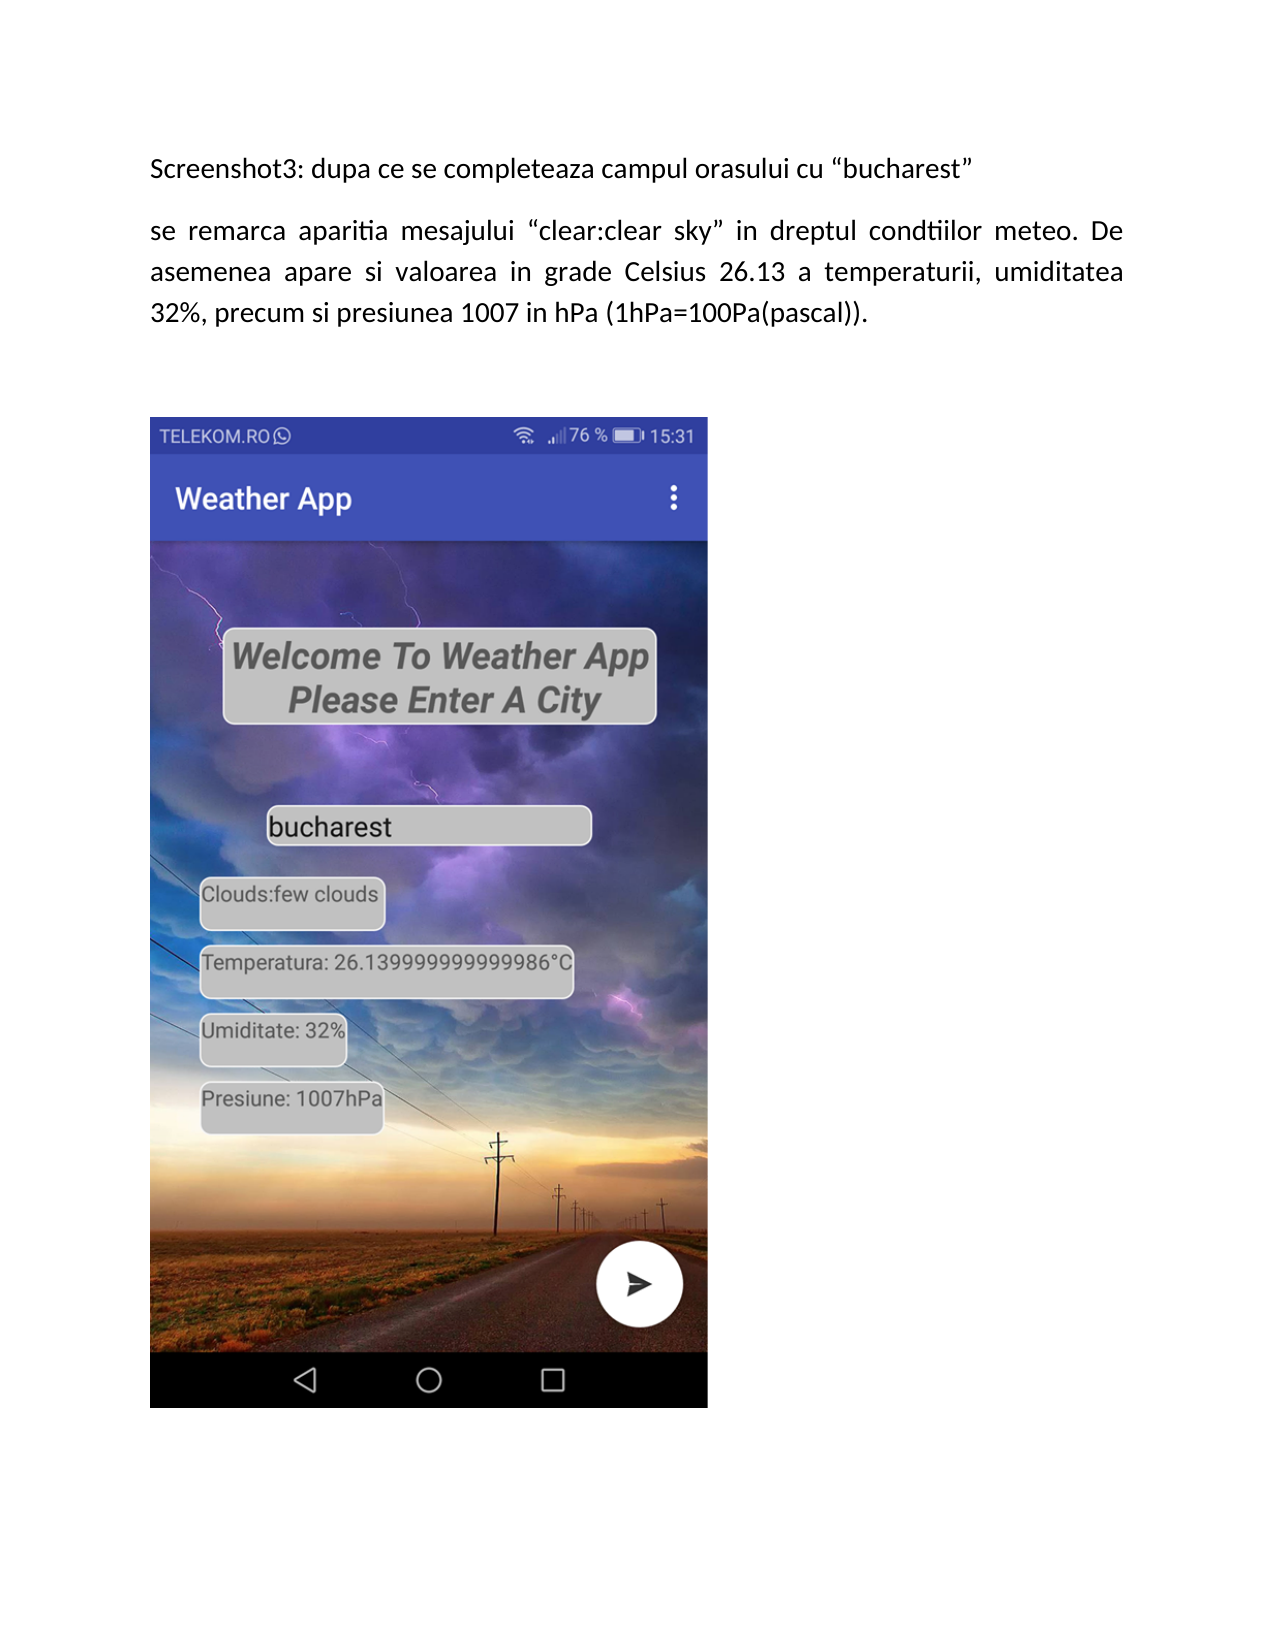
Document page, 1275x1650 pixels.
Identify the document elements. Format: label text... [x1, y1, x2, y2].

picture [150, 417, 708, 1408]
text Screenshot3: dupa ce se completeaza campul orasului cu “bucharest” [150, 150, 1125, 186]
text se remarca aparitia mesajului “clear:clear sky” in dreptul condtiilor meteo. De asemenea apare si valoarea in grade Celsius 26.13 a temperaturii, umiditatea 32%, precum si presiunea 1007 in hPa (1hPa=100Pa(pascal)). [150, 212, 1125, 329]
